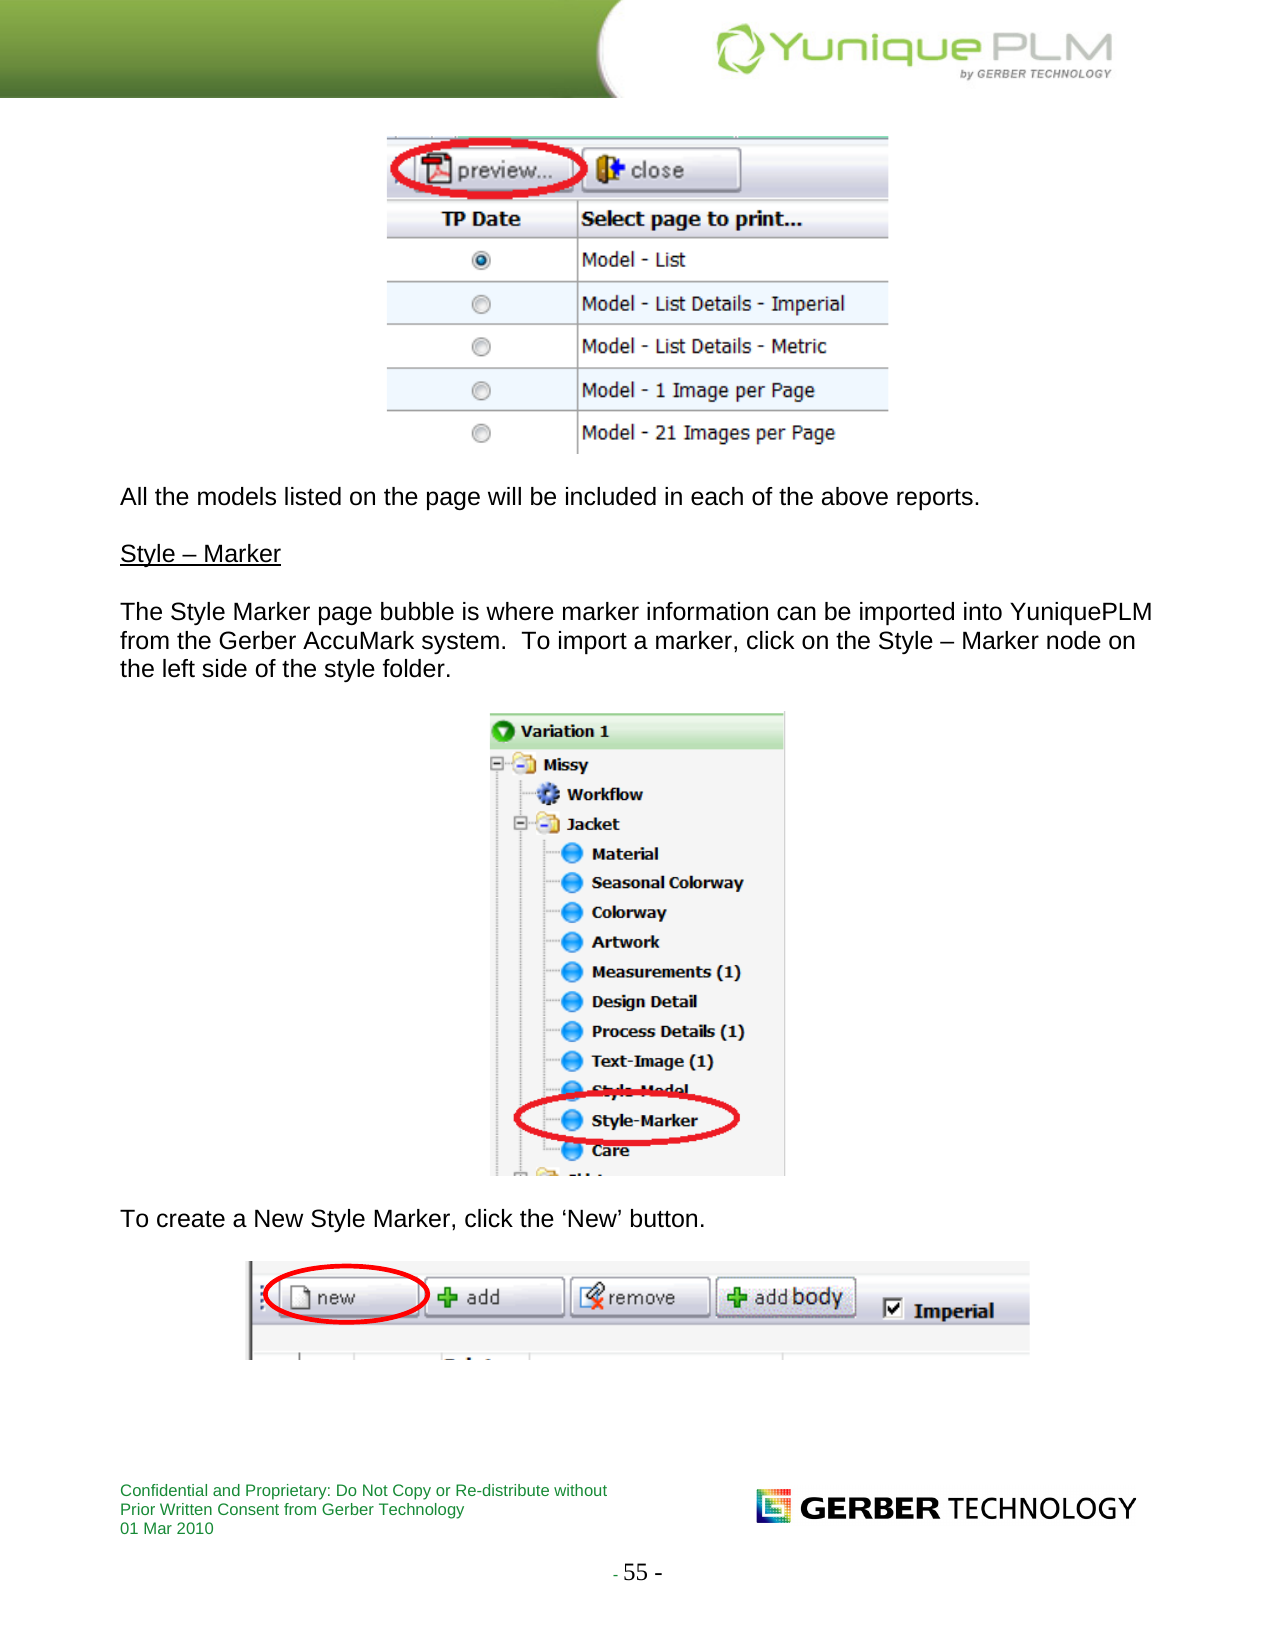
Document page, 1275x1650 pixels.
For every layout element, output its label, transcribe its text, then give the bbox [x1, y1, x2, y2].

text To create a New Style Marker, click the ‘New’ button. [120, 1204, 1155, 1233]
picture [703, 4, 1126, 102]
text All the models listed on the page will be included in each of the above reports. [120, 482, 1155, 511]
picture [386, 136, 889, 454]
text Style – Marker [120, 539, 1155, 568]
picture [489, 711, 786, 1176]
picture [245, 1261, 1030, 1360]
text The Style Marker page bubble is where marker information can be imported into YuniquePLM from the Gerber AccuMark system. To import a marker, click on the Style – Marker node on the left side of the style folder. [120, 597, 1155, 683]
picture [0, 0, 634, 98]
picture [756, 1485, 1137, 1526]
